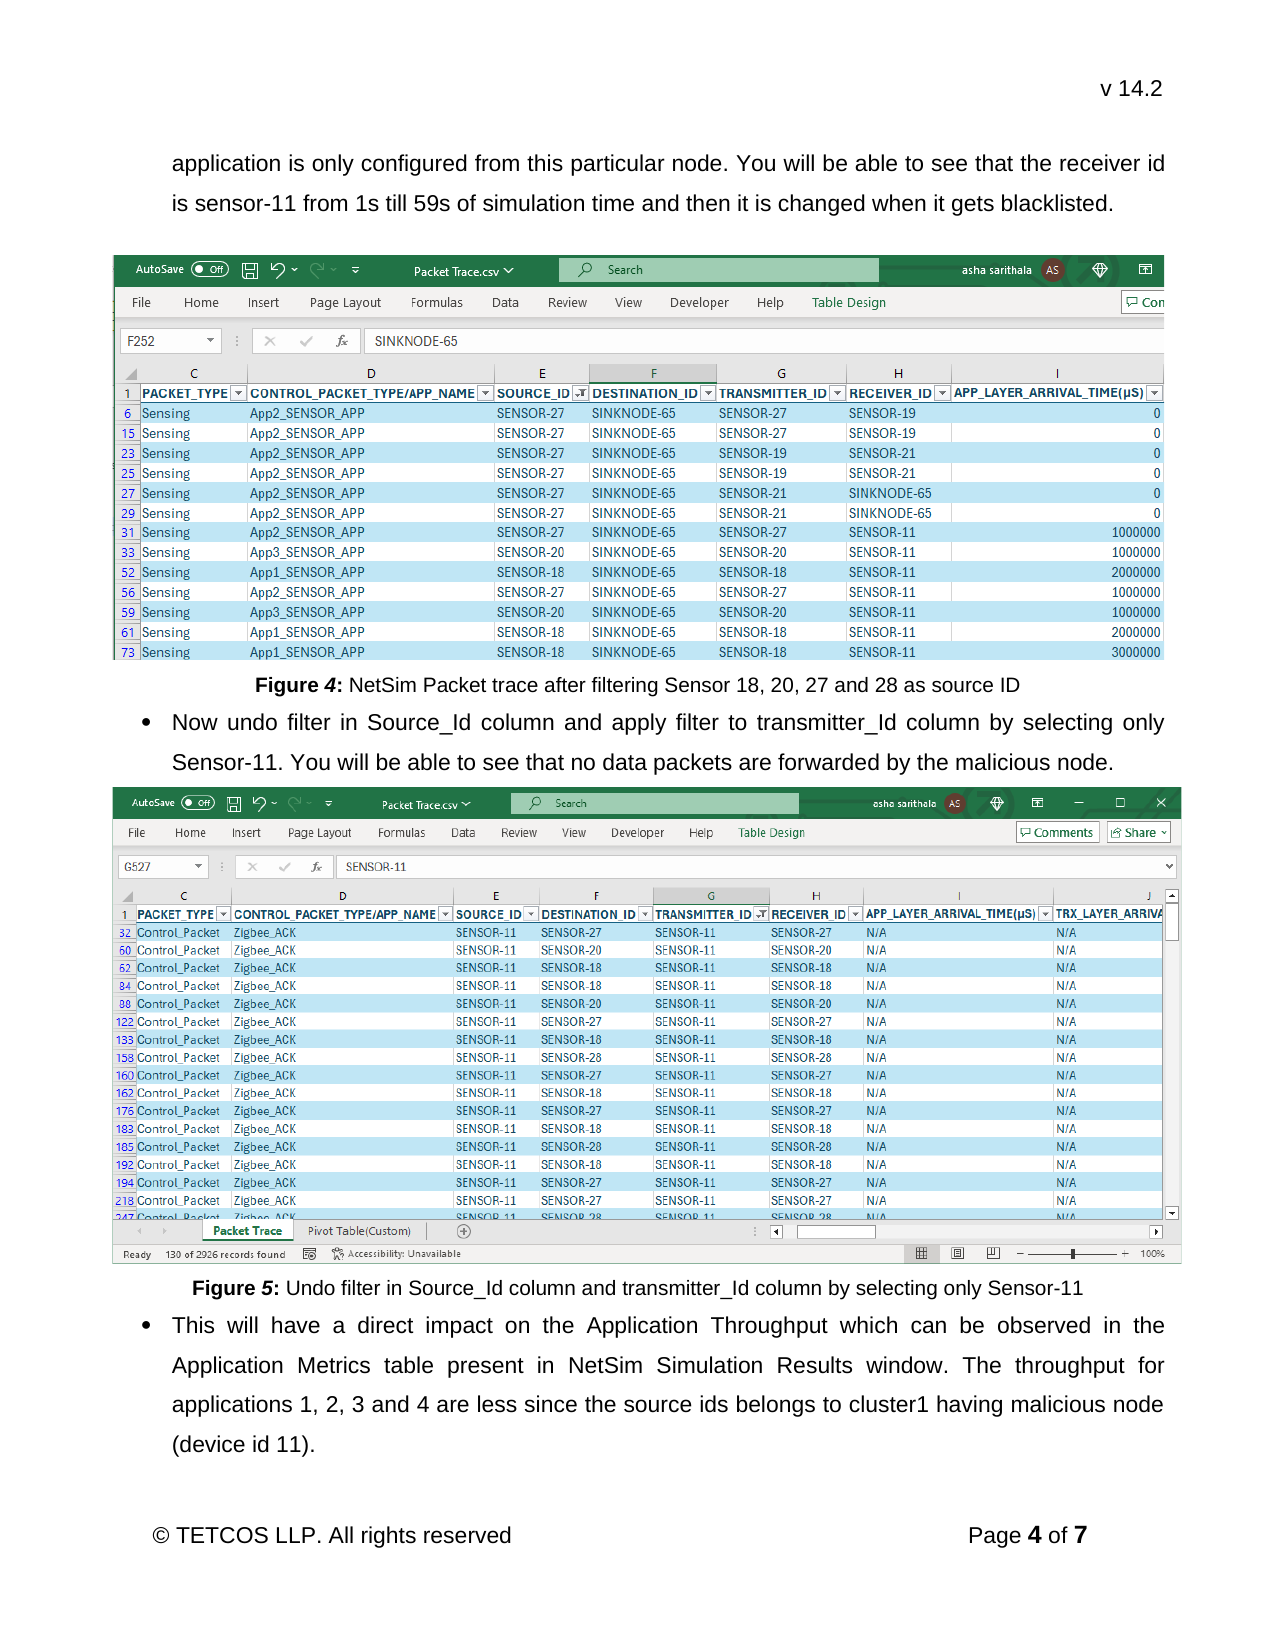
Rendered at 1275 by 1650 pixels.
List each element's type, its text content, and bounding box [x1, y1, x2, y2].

text Figure 5: Undo filter in Source_Id column and transmitter_Id column by selecting only Sensor-11 [114, 1276, 1162, 1300]
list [142, 150, 1166, 216]
picture [112, 787, 1182, 1264]
list This will have a direct impact on the Application Throughput which can be observed in the Application Metrics table present in NetSim Simulation Results window. The throughput for applications 1, 2, 3 and 4 are less since the source ids belongs to cluster1 having malicious node (device id 11). [142, 1312, 1166, 1457]
list Now undo filter in Source_Id column and apply filter to transmitter_Id column by selecting only Sensor-11. You will be able to see that no data packets are forwarded by the malicious node. [142, 709, 1166, 775]
text Figure 4: NetSim Packet trace after filtering Sensor 18, 20, 27 and 28 as source ID [114, 672, 1162, 696]
picture [112, 255, 1165, 660]
